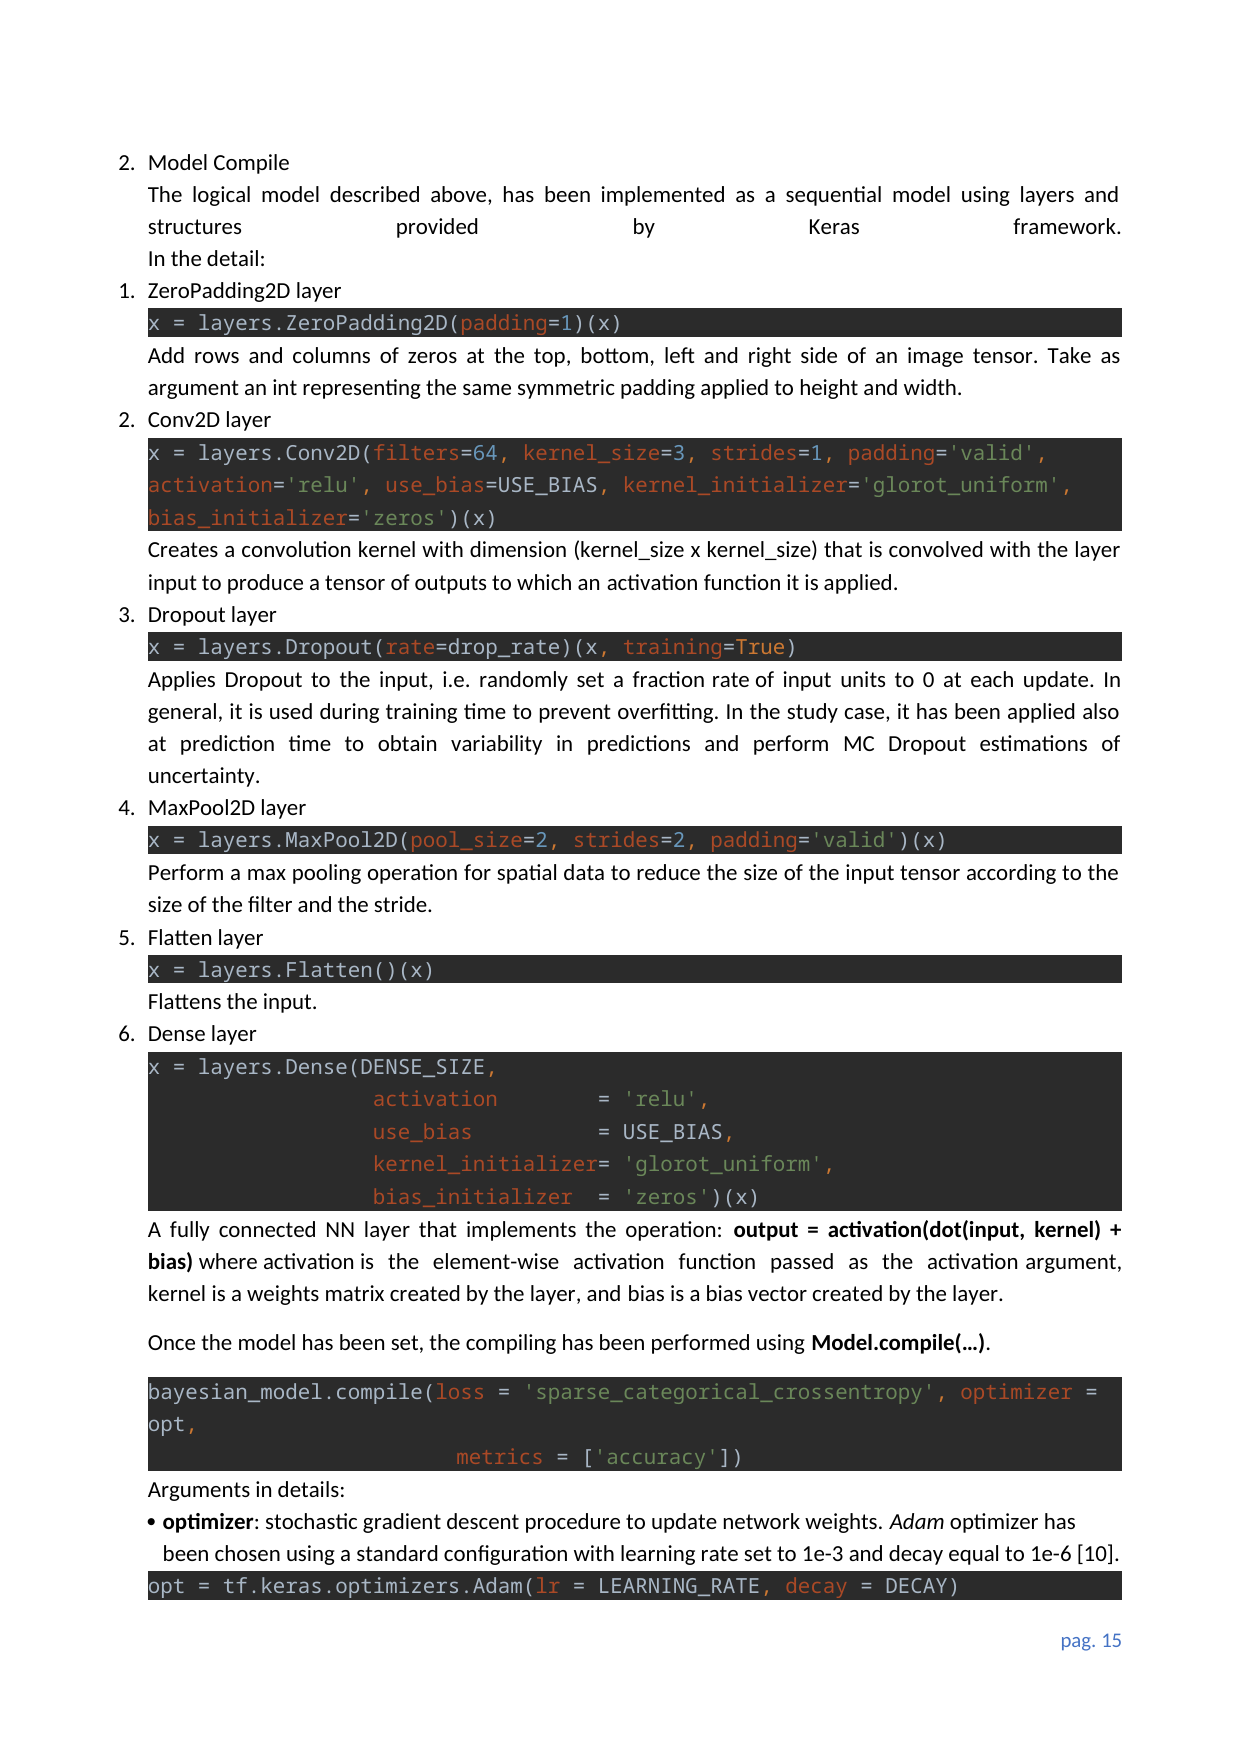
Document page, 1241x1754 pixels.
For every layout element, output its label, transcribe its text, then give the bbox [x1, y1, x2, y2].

list Dense layer [118, 1019, 1122, 1048]
list Perform a max pooling operation for spatial data to reduce the size of the input tensor according to the size of the filter and the stride. [148, 858, 1122, 918]
text bayesian_model.compile(loss = 'sparse_categorical_crossentropy', optimizer = opt, [148, 1377, 1122, 1438]
list Dropout layer [118, 600, 1122, 628]
list x = layers.Dense(DENSE_SIZE, activation = 'relu', use_bias = USE_BIAS, kernel_initializer= 'glorot_uniform', bias_initializer = 'zeros')(x) [148, 1052, 1122, 1211]
list Flatten layer [118, 923, 1122, 951]
list Arguments in details: [148, 1475, 1122, 1503]
text metrics = ['accuracy']) [148, 1442, 1122, 1471]
list x = layers.Conv2D(filters=64, kernel_size=3, strides=1, padding='valid', activation='relu', use_bias=USE_BIAS, kernel_initializer='glorot_uniform', bias_initializer='zeros')(x) [148, 438, 1122, 531]
list Flattens the input. [148, 987, 1122, 1015]
list x = layers.Dropout(rate=drop_rate)(x, training=True) [148, 632, 1122, 661]
list A fully connected NN layer that implements the operation: output = activation(dot(input, kernel) + bias) where activation is the element-wise activation function passed as the activation argument, kernel is a weights matrix created by the layer, and bias is a bias vector created by the layer. [148, 1215, 1122, 1307]
list x = layers.Flatten()(x) [148, 955, 1122, 983]
list MaxPool2D layer [118, 793, 1122, 821]
list The logical model described above, has been implemented as a sequential model using layers and structures provided by Keras framework. In the detail: [148, 180, 1122, 272]
list optimizer: stochastic gradient descent procedure to update network weights. Adam optimizer has been chosen using a standard configuration with learning rate set to 1e-3 and decay equal to 1e-6 [10]. [148, 1507, 1122, 1567]
list Add rows and columns of zeros at the top, bottom, left and right side of an image tensor. Take as argument an int representing the same symmetric padding applied to height and width. [148, 341, 1122, 401]
list ZeroPadding2D layer [118, 276, 1122, 304]
list opt = tf.keras.optimizers.Adam(lr = LEARNING_RATE, decay = DECAY) [148, 1571, 1122, 1600]
list Creates a convolution kernel with dimension (kernel_size x kernel_size) that is convolved with the layer input to produce a tensor of outputs to which an activation function it is applied. [148, 536, 1122, 596]
text Once the model has been set, the compiling has been performed using Model.compile(…). [148, 1328, 1122, 1356]
list x = layers.ZeroPadding2D(padding=1)(x) [148, 308, 1122, 337]
list Model Compile [118, 148, 1122, 176]
list Applies Dropout to the input, i.e. randomly set a fraction rate of input units to 0 at each update. In general, it is used during training time to prevent overfitting. In the study case, it has been applied also at prediction time to obtain variability in predictions and perform MC Dropout estimations of uncertainty. [148, 665, 1122, 789]
list x = layers.MaxPool2D(pool_size=2, strides=2, padding='valid')(x) [148, 826, 1122, 854]
list Conv2D layer [118, 406, 1122, 433]
